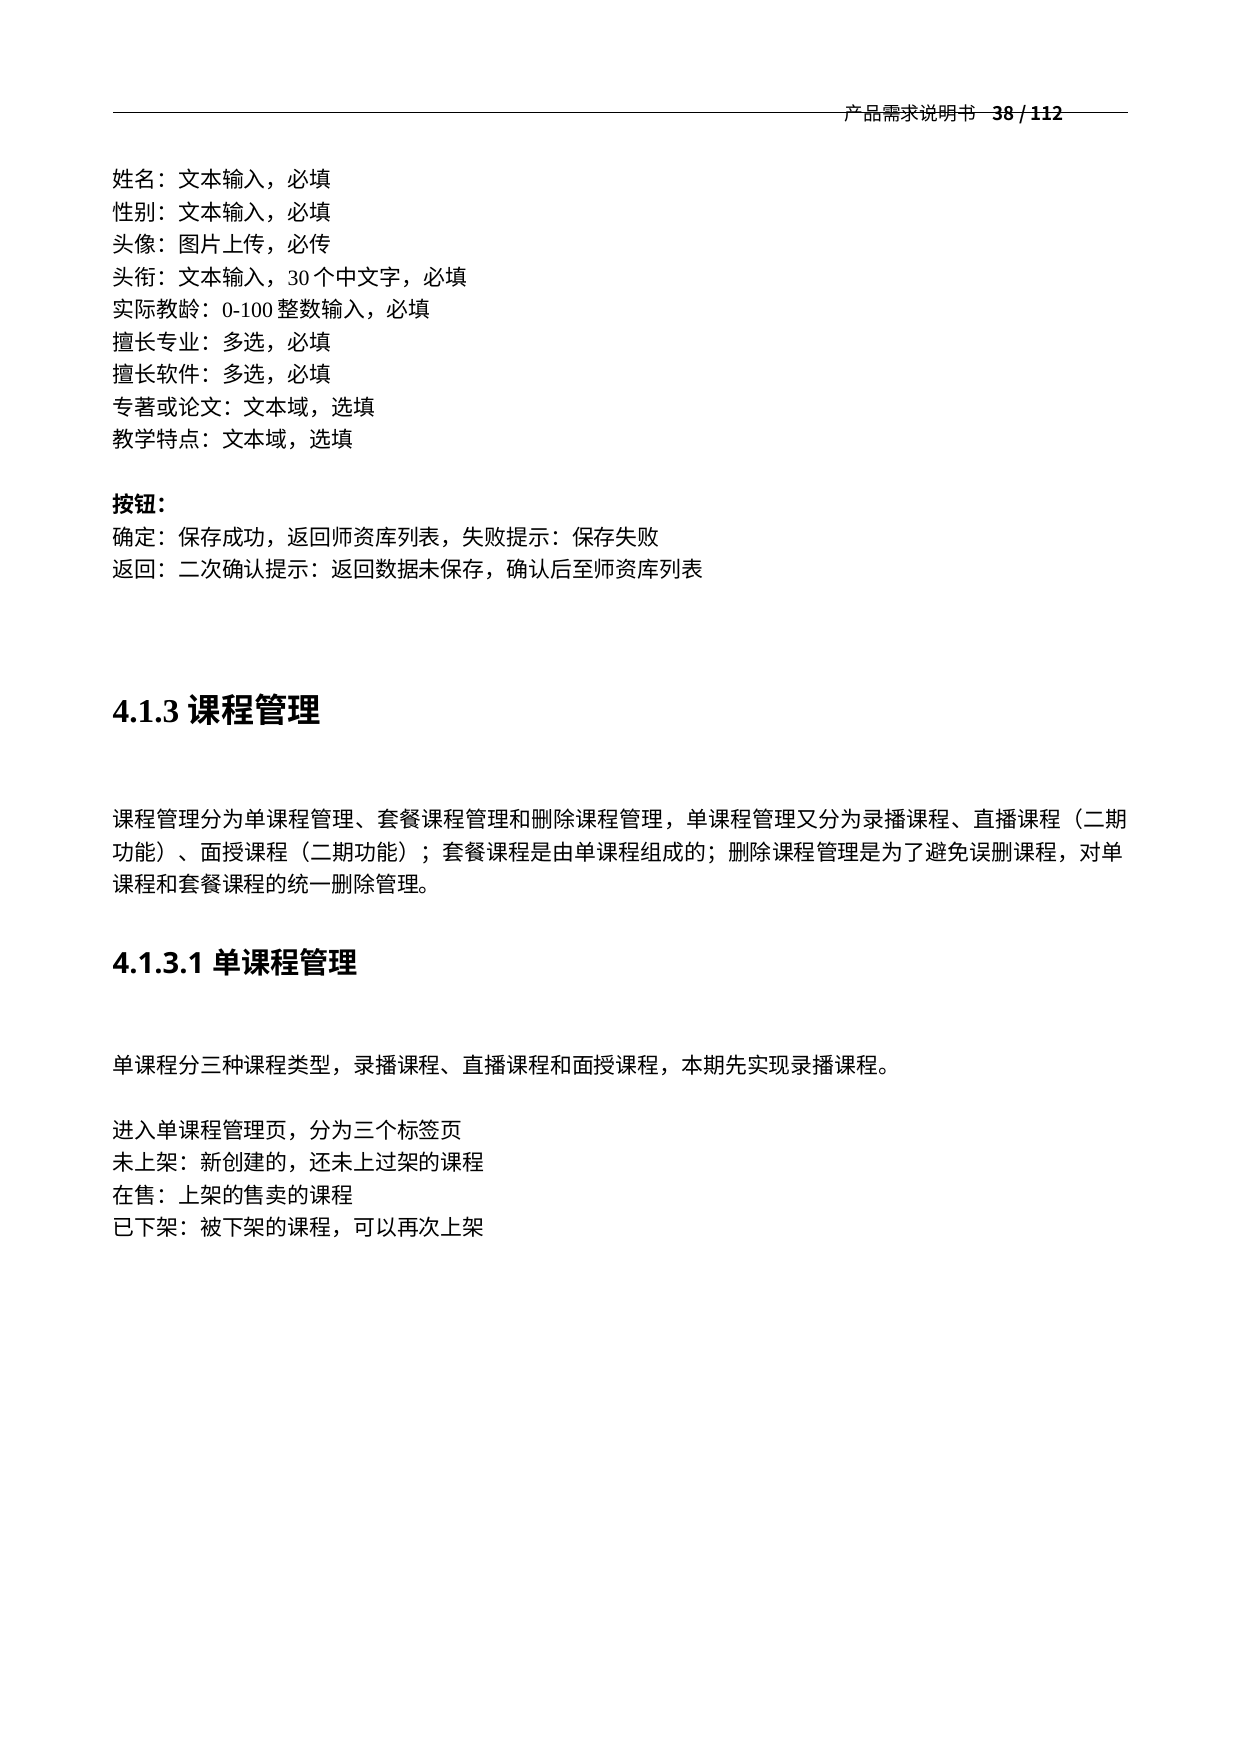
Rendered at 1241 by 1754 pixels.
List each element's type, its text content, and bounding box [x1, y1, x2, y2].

text 按钮： [112, 487, 1128, 519]
subtitle 4.1.3 课程管理 [112, 677, 1128, 742]
text 单课程分三种课程类型，录播课程、直播课程和面授课程，本期先实现录播课程。 [112, 1047, 1128, 1080]
text 头像：图片上传，必传 [112, 227, 1128, 259]
text 擅长软件：多选，必填 [112, 357, 1128, 389]
text 返回：二次确认提示：返回数据未保存，确认后至师资库列表 [112, 552, 1128, 584]
text 性别：文本输入，必填 [112, 194, 1128, 227]
text 进入单课程管理页，分为三个标签页 [112, 1112, 1128, 1145]
text 课程管理分为单课程管理、套餐课程管理和删除课程管理，单课程管理又分为录播课程、直播课程（二期功能）、面授课程（二期功能）；套餐课程是由单课程组成的；删除课程管理是为了避免误删课程，对单课程和套餐课程的统一删除管理。 [112, 802, 1128, 899]
text 已下架：被下架的课程，可以再次上架 [112, 1210, 1128, 1242]
subtitle 4.1.3.1 单课程管理 [112, 928, 1128, 993]
text 专著或论文：文本域，选填 [112, 389, 1128, 422]
text 确定：保存成功，返回师资库列表，失败提示：保存失败 [112, 519, 1128, 552]
text 实际教龄：0-100整数输入，必填 [112, 292, 1128, 324]
text 头衔：文本输入，30个中文字，必填 [112, 259, 1128, 292]
text 擅长专业：多选，必填 [112, 324, 1128, 357]
text 教学特点：文本域，选填 [112, 422, 1128, 454]
text 在售：上架的售卖的课程 [112, 1177, 1128, 1210]
text 未上架：新创建的，还未上过架的课程 [112, 1145, 1128, 1177]
text 姓名：文本输入，必填 [112, 162, 1128, 194]
